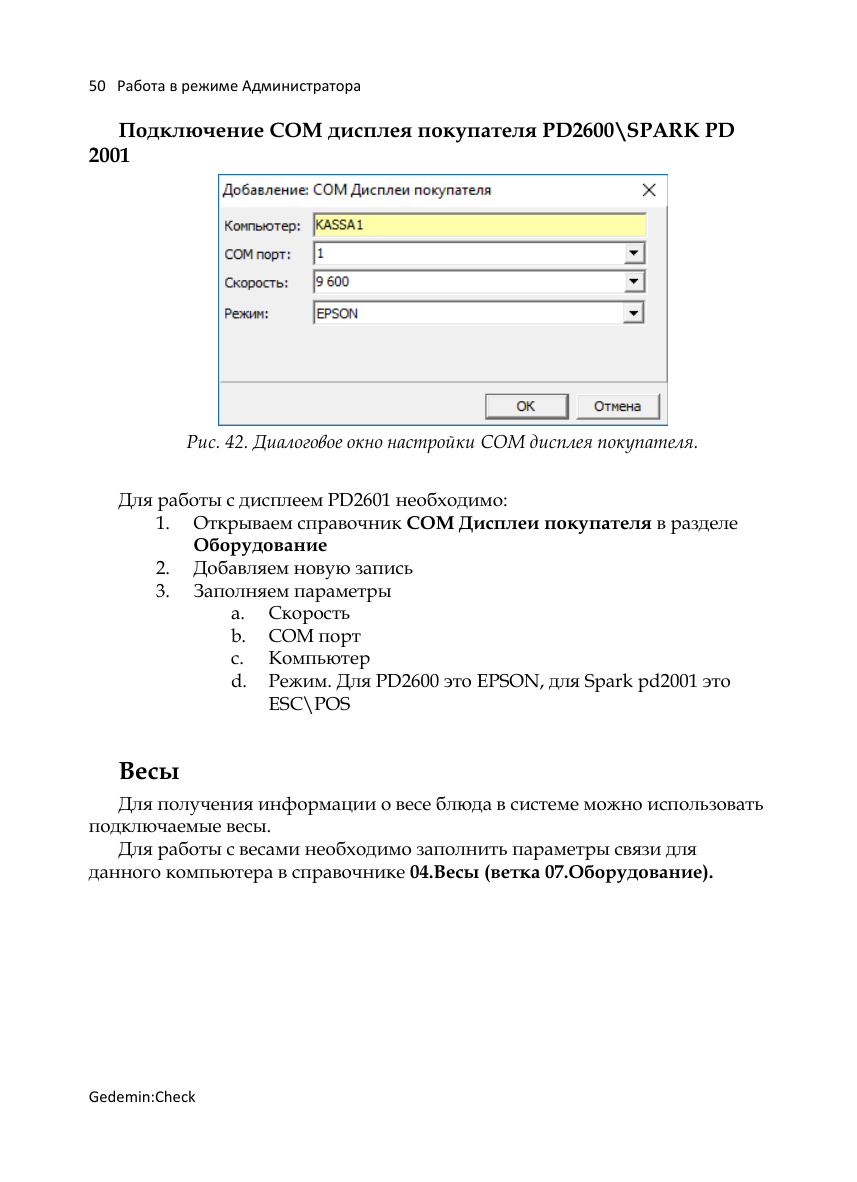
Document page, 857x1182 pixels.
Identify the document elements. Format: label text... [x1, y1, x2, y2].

picture [218, 174, 668, 426]
subtitle Подключение COM дисплея покупателя PD2600\SPARK PD 2001 [89, 118, 768, 168]
list Режим. Для PD2600 это EPSON, для Spark pd2001 это ESC\POS [231, 670, 768, 715]
list Открываем справочник COM Дисплеи покупателя в разделе Оборудование [156, 512, 768, 557]
text Для работы с весами необходимо заполнить параметры связи для данного компьютера в справочнике 04.Весы (ветка 07.Оборудование). [89, 838, 768, 883]
text Рис. 42. Диалоговое окно настройки COM дисплея покупателя. [89, 432, 768, 454]
list Скорость [231, 602, 768, 625]
list Заполняем параметры [156, 580, 768, 602]
list Компьютер [231, 647, 768, 670]
list Для работы с дисплеем PD2601 необходимо: [118, 489, 768, 512]
list COM порт [231, 625, 768, 647]
list Добавляем новую запись [156, 557, 768, 580]
subtitle Весы [89, 757, 768, 787]
text Для получения информации о весе блюда в системе можно использовать подключаемые весы. [89, 793, 768, 838]
